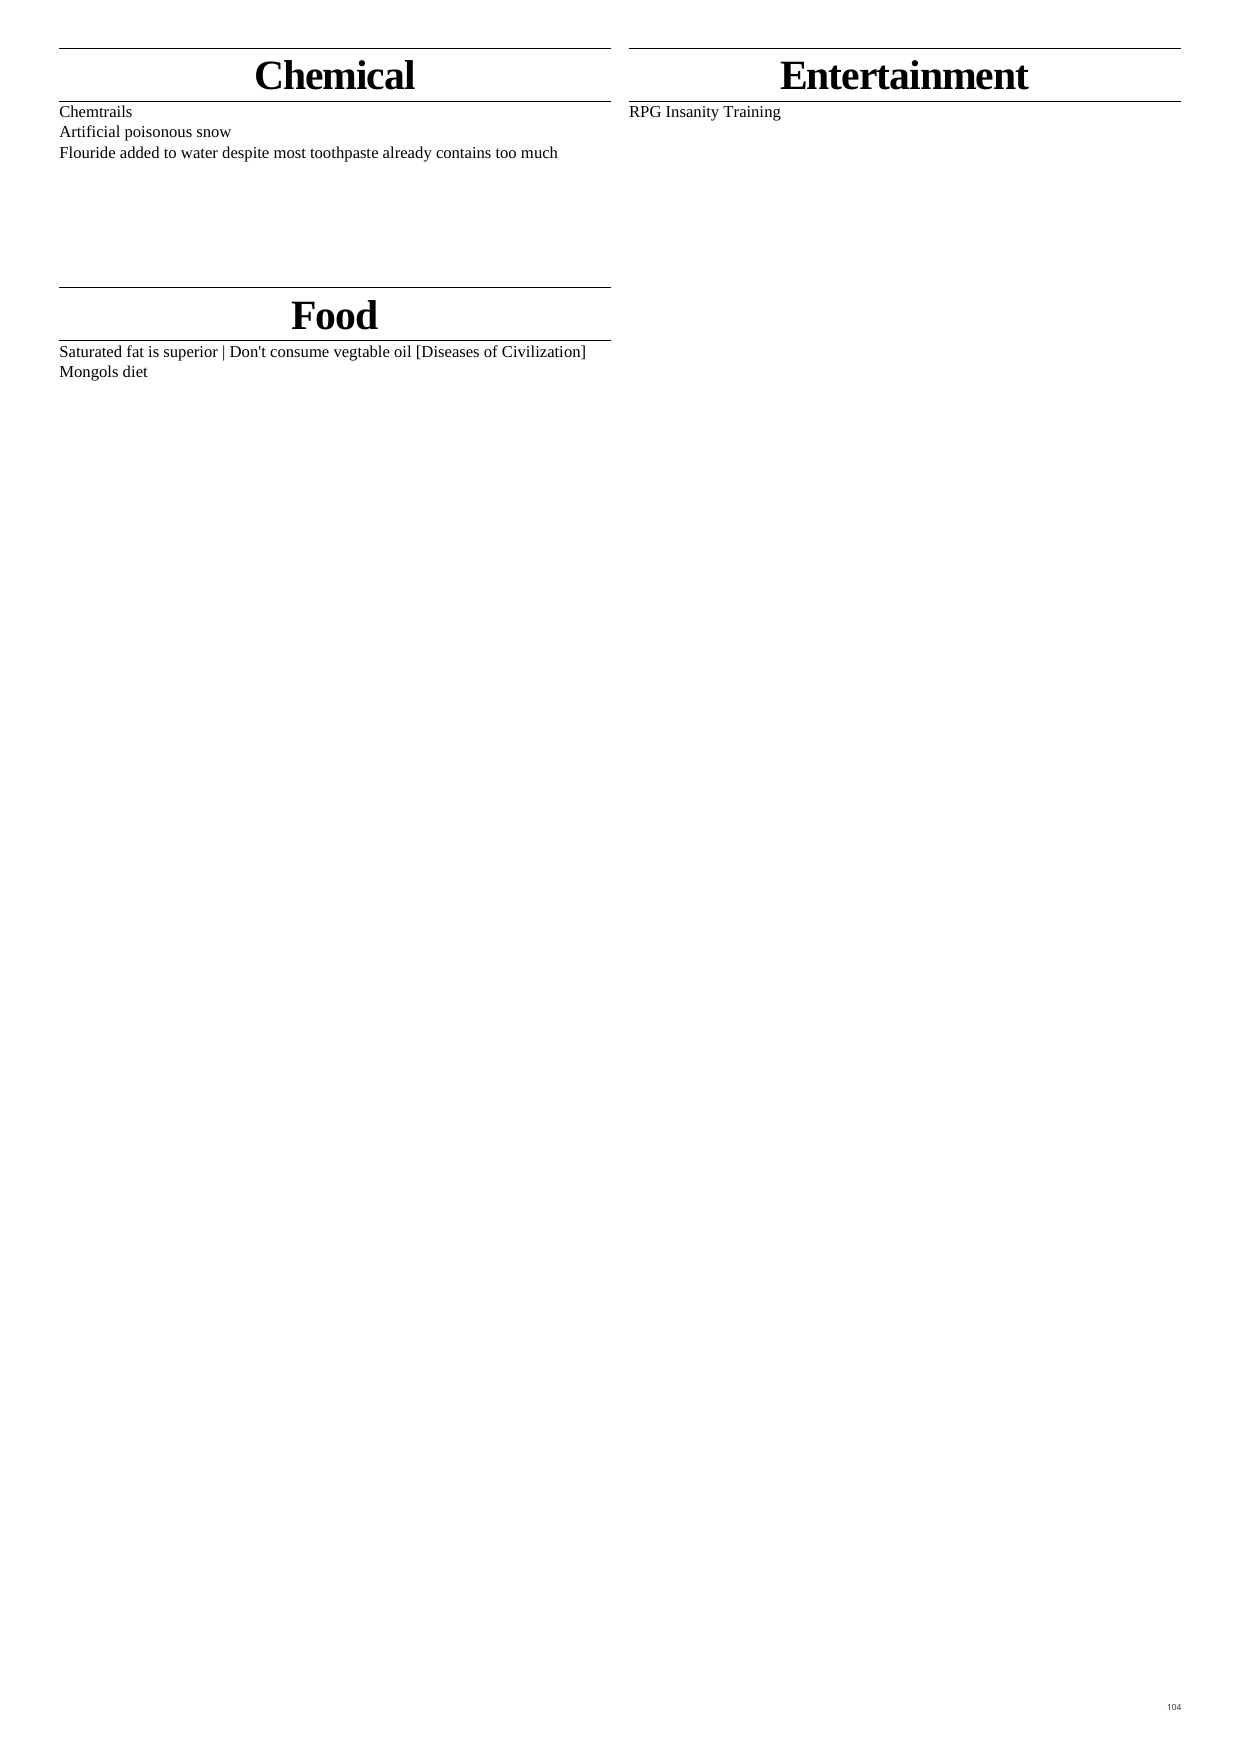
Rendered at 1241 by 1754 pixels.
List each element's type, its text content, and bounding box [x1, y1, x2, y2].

text RPG Insanity Training [629, 102, 1181, 121]
text Artificial poisonous snow [59, 122, 611, 141]
text Chemtrails [59, 102, 611, 121]
text Flouride added to water despite most toothpaste already contains too much [59, 143, 611, 162]
subtitle Chemical [59, 49, 611, 101]
subtitle Food [59, 288, 611, 340]
text Entertainment [629, 49, 1181, 101]
text Saturated fat is superior | Don't consume vegtable oil [Diseases of Civilization] [59, 341, 611, 361]
text Mongols diet [59, 362, 611, 381]
